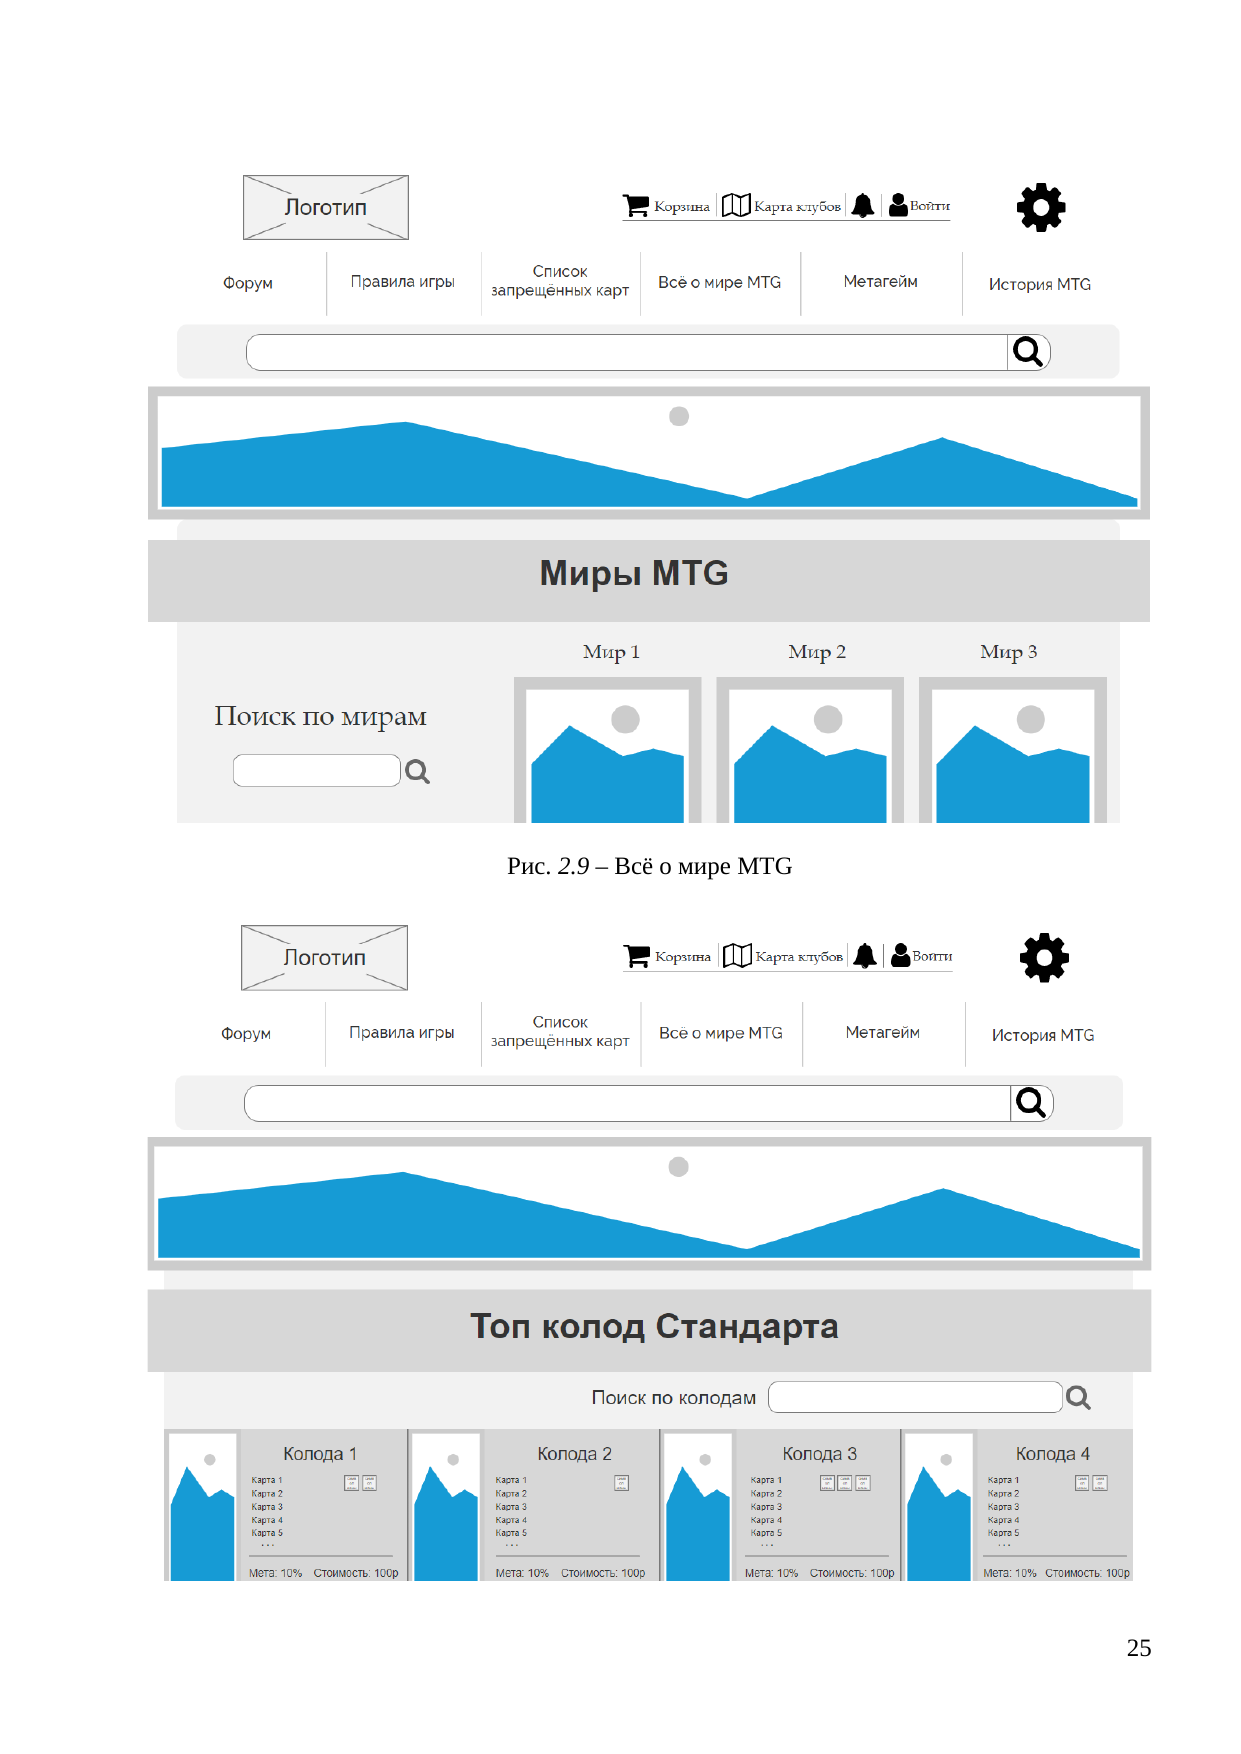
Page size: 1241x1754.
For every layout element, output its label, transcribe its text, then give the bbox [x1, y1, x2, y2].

picture [147, 909, 1152, 1581]
text Рис. 2.9 – Всё о мире MTG [148, 851, 1152, 880]
picture [147, 155, 1152, 823]
